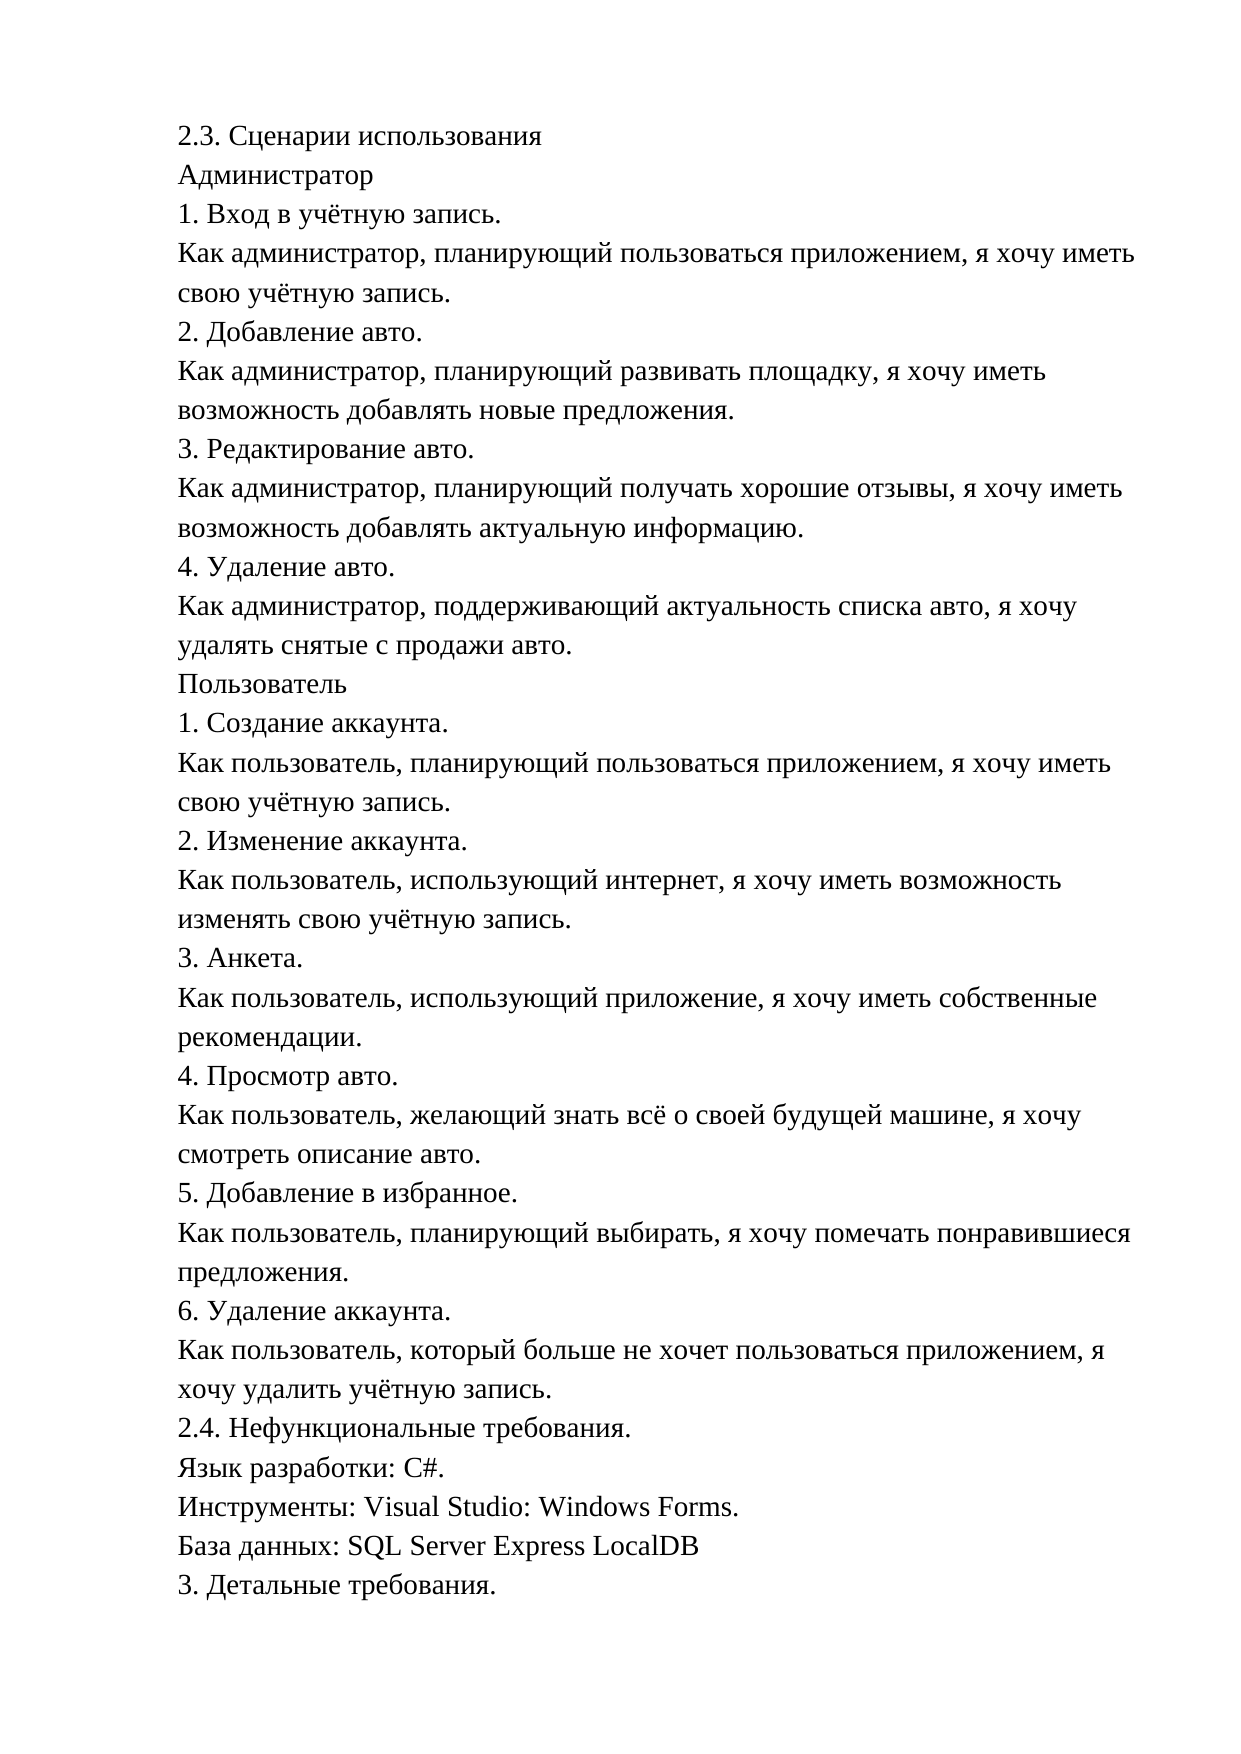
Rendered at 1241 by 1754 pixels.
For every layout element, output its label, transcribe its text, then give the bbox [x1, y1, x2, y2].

text 3. Детальные требования. [177, 1567, 1152, 1601]
text Инструменты: Visual Studio: Windows Forms. [177, 1489, 1152, 1522]
text База данных: SQL Server Express LocalDB [177, 1528, 1152, 1562]
text 2.4. Нефункциональные требования. [177, 1411, 1152, 1444]
text 4. Удаление авто. [177, 549, 1152, 582]
text 3. Анкета. [177, 941, 1152, 974]
text Как пользователь, желающий знать всё о своей будущей машине, я хочу смотреть описание авто. [177, 1097, 1152, 1170]
text 1. Создание аккаунта. [177, 706, 1152, 739]
text 2.3. Сценарии использования [177, 118, 1152, 152]
text Как администратор, планирующий пользоваться приложением, я хочу иметь свою учётную запись. [177, 236, 1152, 308]
text 3. Редактирование авто. [177, 431, 1152, 465]
text 2. Добавление авто. [177, 314, 1152, 347]
text Как администратор, поддерживающий актуальность списка авто, я хочу удалять снятые с продажи авто. [177, 588, 1152, 661]
text Администратор [177, 157, 1152, 191]
text Как пользователь, использующий приложение, я хочу иметь собственные рекомендации. [177, 980, 1152, 1052]
text Как пользователь, планирующий пользоваться приложением, я хочу иметь свою учётную запись. [177, 745, 1152, 817]
text Как администратор, планирующий развивать площадку, я хочу иметь возможность добавлять новые предложения. [177, 353, 1152, 426]
text Как пользователь, планирующий выбирать, я хочу помечать понравившиеся предложения. [177, 1215, 1152, 1287]
text 4. Просмотр авто. [177, 1058, 1152, 1092]
text Как пользователь, который больше не хочет пользоваться приложением, я хочу удалить учётную запись. [177, 1332, 1152, 1405]
text 5. Добавление в избранное. [177, 1176, 1152, 1209]
text 1. Вход в учётную запись. [177, 196, 1152, 230]
text Как пользователь, использующий интернет, я хочу иметь возможность изменять свою учётную запись. [177, 862, 1152, 935]
text Как администратор, планирующий получать хорошие отзывы, я хочу иметь возможность добавлять актуальную информацию. [177, 471, 1152, 543]
text 2. Изменение аккаунта. [177, 823, 1152, 857]
text Пользователь [177, 666, 1152, 700]
text 6. Удаление аккаунта. [177, 1293, 1152, 1327]
text Язык разработки: C#. [177, 1450, 1152, 1483]
